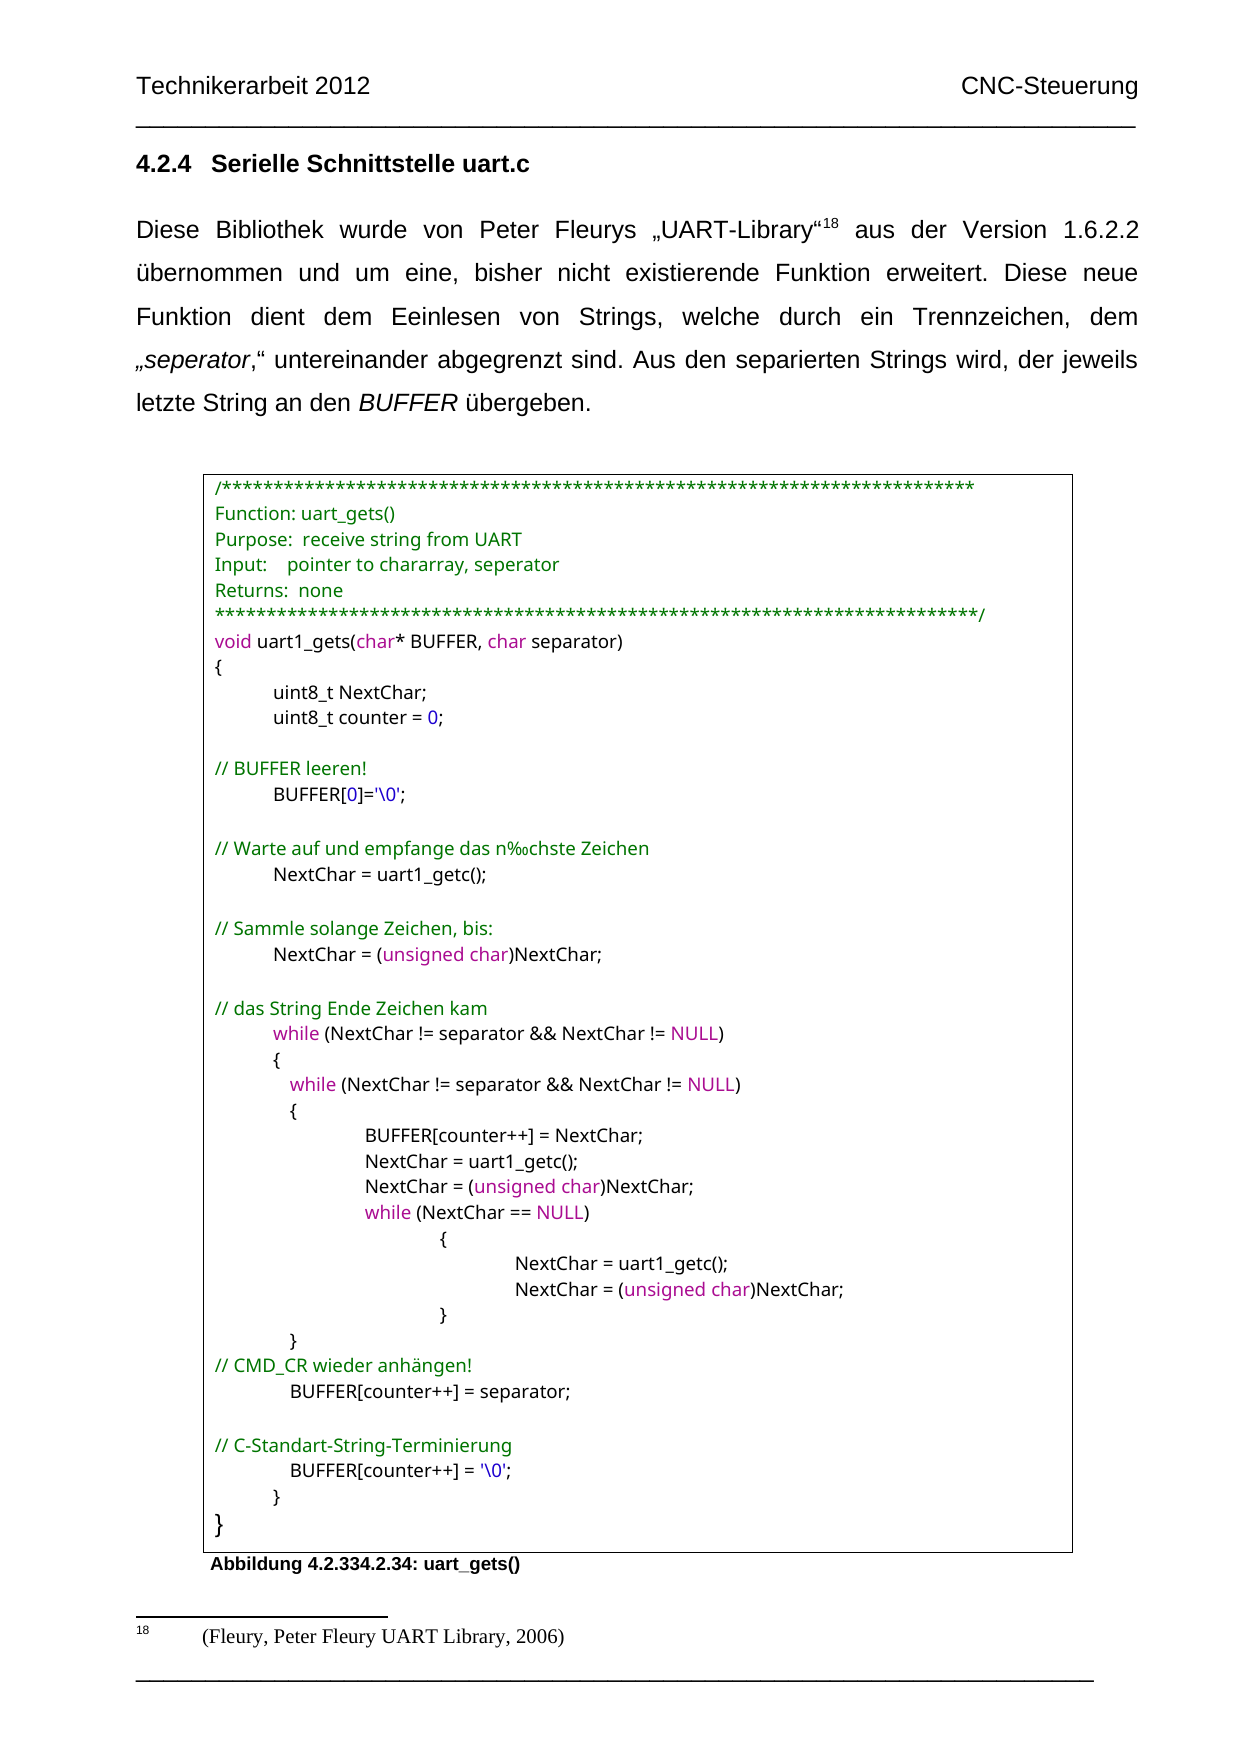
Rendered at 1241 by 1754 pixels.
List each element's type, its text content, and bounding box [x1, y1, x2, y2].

text Diese Bibliothek wurde von Peter Fleurys UART-Library aus der Version 1.6.2.2 übernommen und um eine bisher nicht existierende Funktion erweitert. Die neue Funktion dient dem inlesen von Strings, welche durch ein Trennzeichen, dem seperator untereinander abgegrenzt sind. Aus den separierten Strings wird der jeweils letzte String an den BUFFER übergeben. [136, 215, 1140, 416]
table_header /************************************************************************* Function: uart_gets() Purpose: receive string from UART Input: pointer to chararray, seperator Returns: none **************************************************************************/ void uart1_gets(char* BUFFER, char separator) { uint8_t NextChar; uint8_t counter = 0; // BUFFER leeren! BUFFER[0]='\0'; // Warte auf und empfange das n‰chste Zeichen NextChar = uart1_getc(); // Sammle solange Zeichen, bis: NextChar = (unsigned char)NextChar; // das String Ende Zeichen kam while (NextChar != separator && NextChar != NULL) { while (NextChar != separator && NextChar != NULL) { BUFFER[counter++] = NextChar; NextChar = uart1_getc(); NextChar = (unsigned char)NextChar; while (NextChar == NULL) { NextChar = uart1_getc(); NextChar = (unsigned char)NextChar; } } // CMD_CR wieder anhängen! BUFFER[counter++] = separator; // C-Standart-String-Terminierung BUFFER[counter++] = '\0'; } } [204, 475, 1072, 1552]
subtitle Serielle Schnittstelle uart.c [136, 149, 1140, 178]
